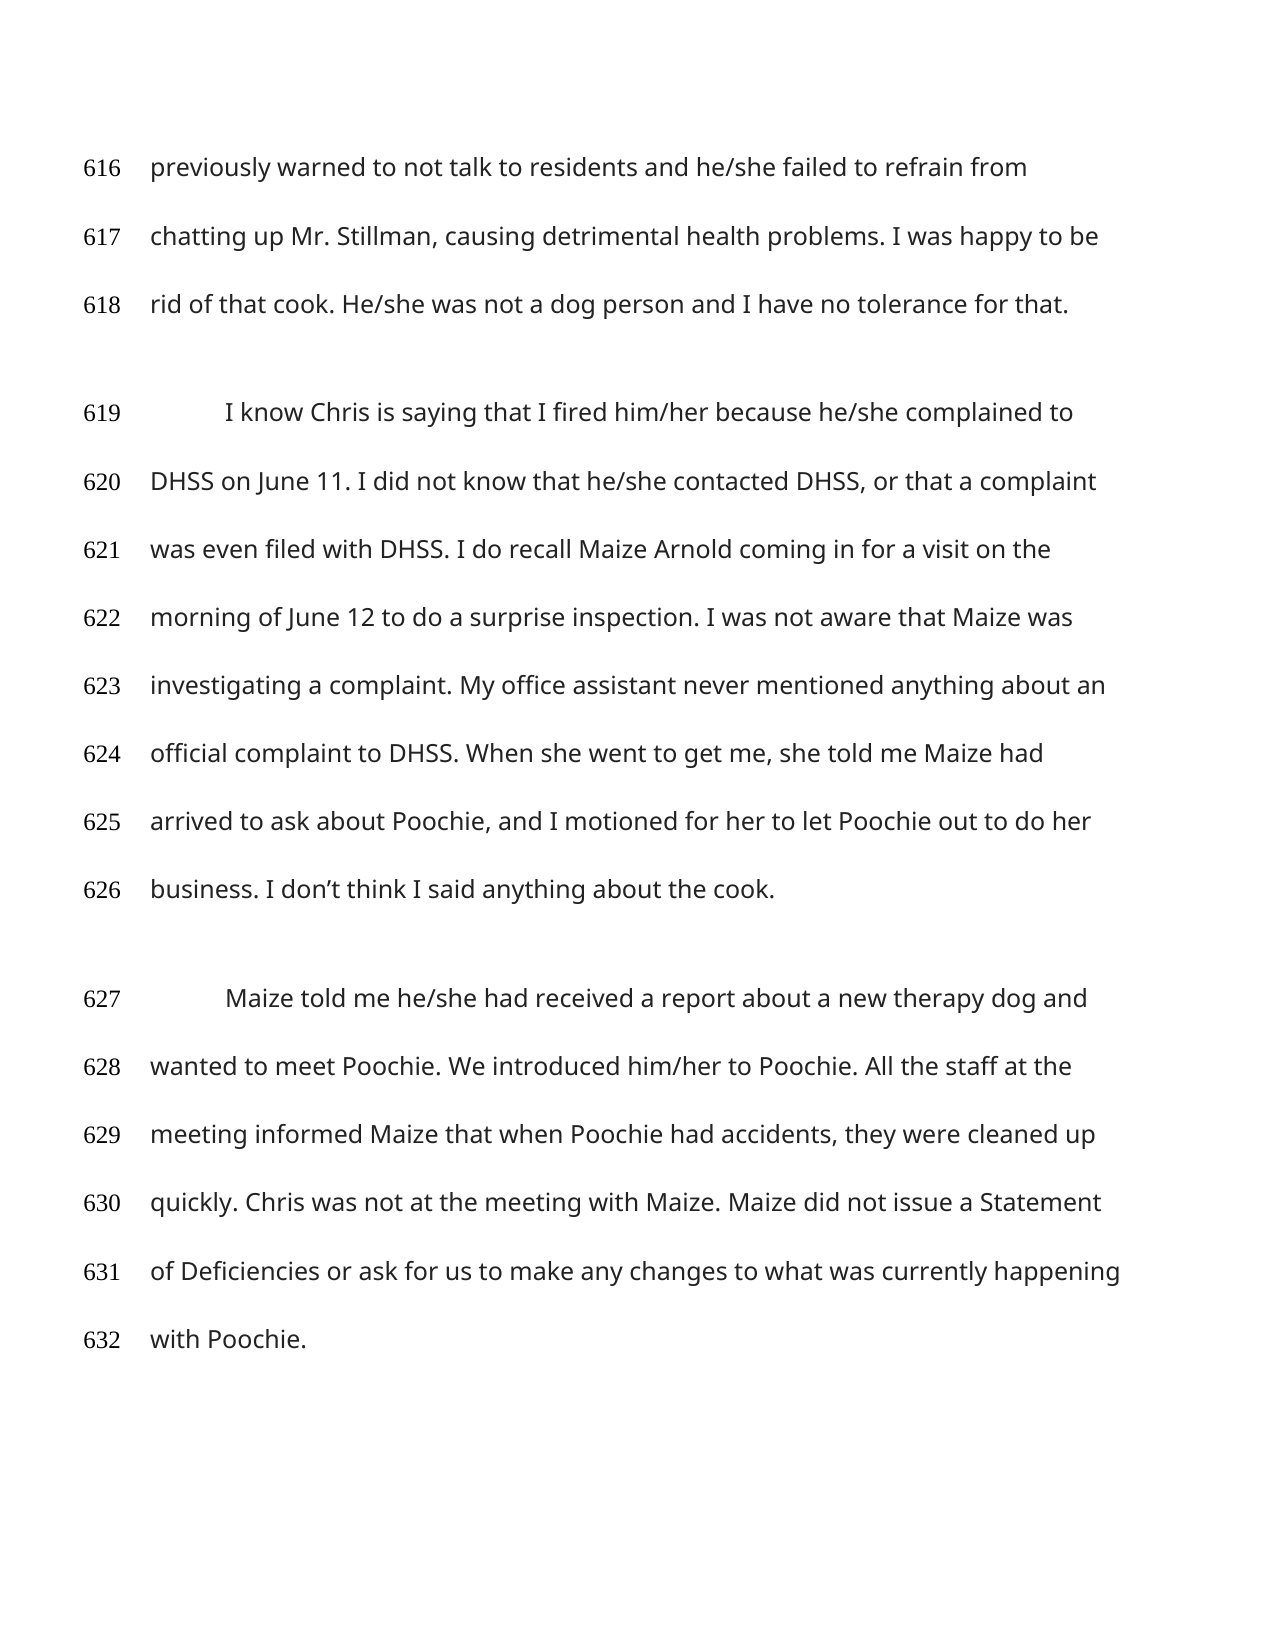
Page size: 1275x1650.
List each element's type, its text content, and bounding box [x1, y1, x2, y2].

text Maize told me he/she had received a report about a new therapy dog and wanted to meet Poochie. We introduced him/her to Poochie. All the staff at the meeting informed Maize that when Poochie had accidents, they were cleaned up quickly. Chris was not at the meeting with Maize. Maize did not issue a Statement of Deficiencies or ask for us to make any changes to what was currently happening with Poochie. [150, 981, 1125, 1355]
text I know Chris is saying that I fired him/her because he/she complained to DHSS on June 11. I did not know that he/she contacted DHSS, or that a complaint was even filed with DHSS. I do recall Maize Arnold coming in for a visit on the morning of June 12 to do a surprise inspection. I was not aware that Maize was investigating a complaint. My office assistant never mentioned anything about an official complaint to DHSS. When she went to get me, she told me Maize had arrived to ask about Poochie, and I motioned for her to let Poochie out to do her business. I don’t think I said anything about the cook. [150, 395, 1125, 906]
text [150, 150, 1125, 320]
